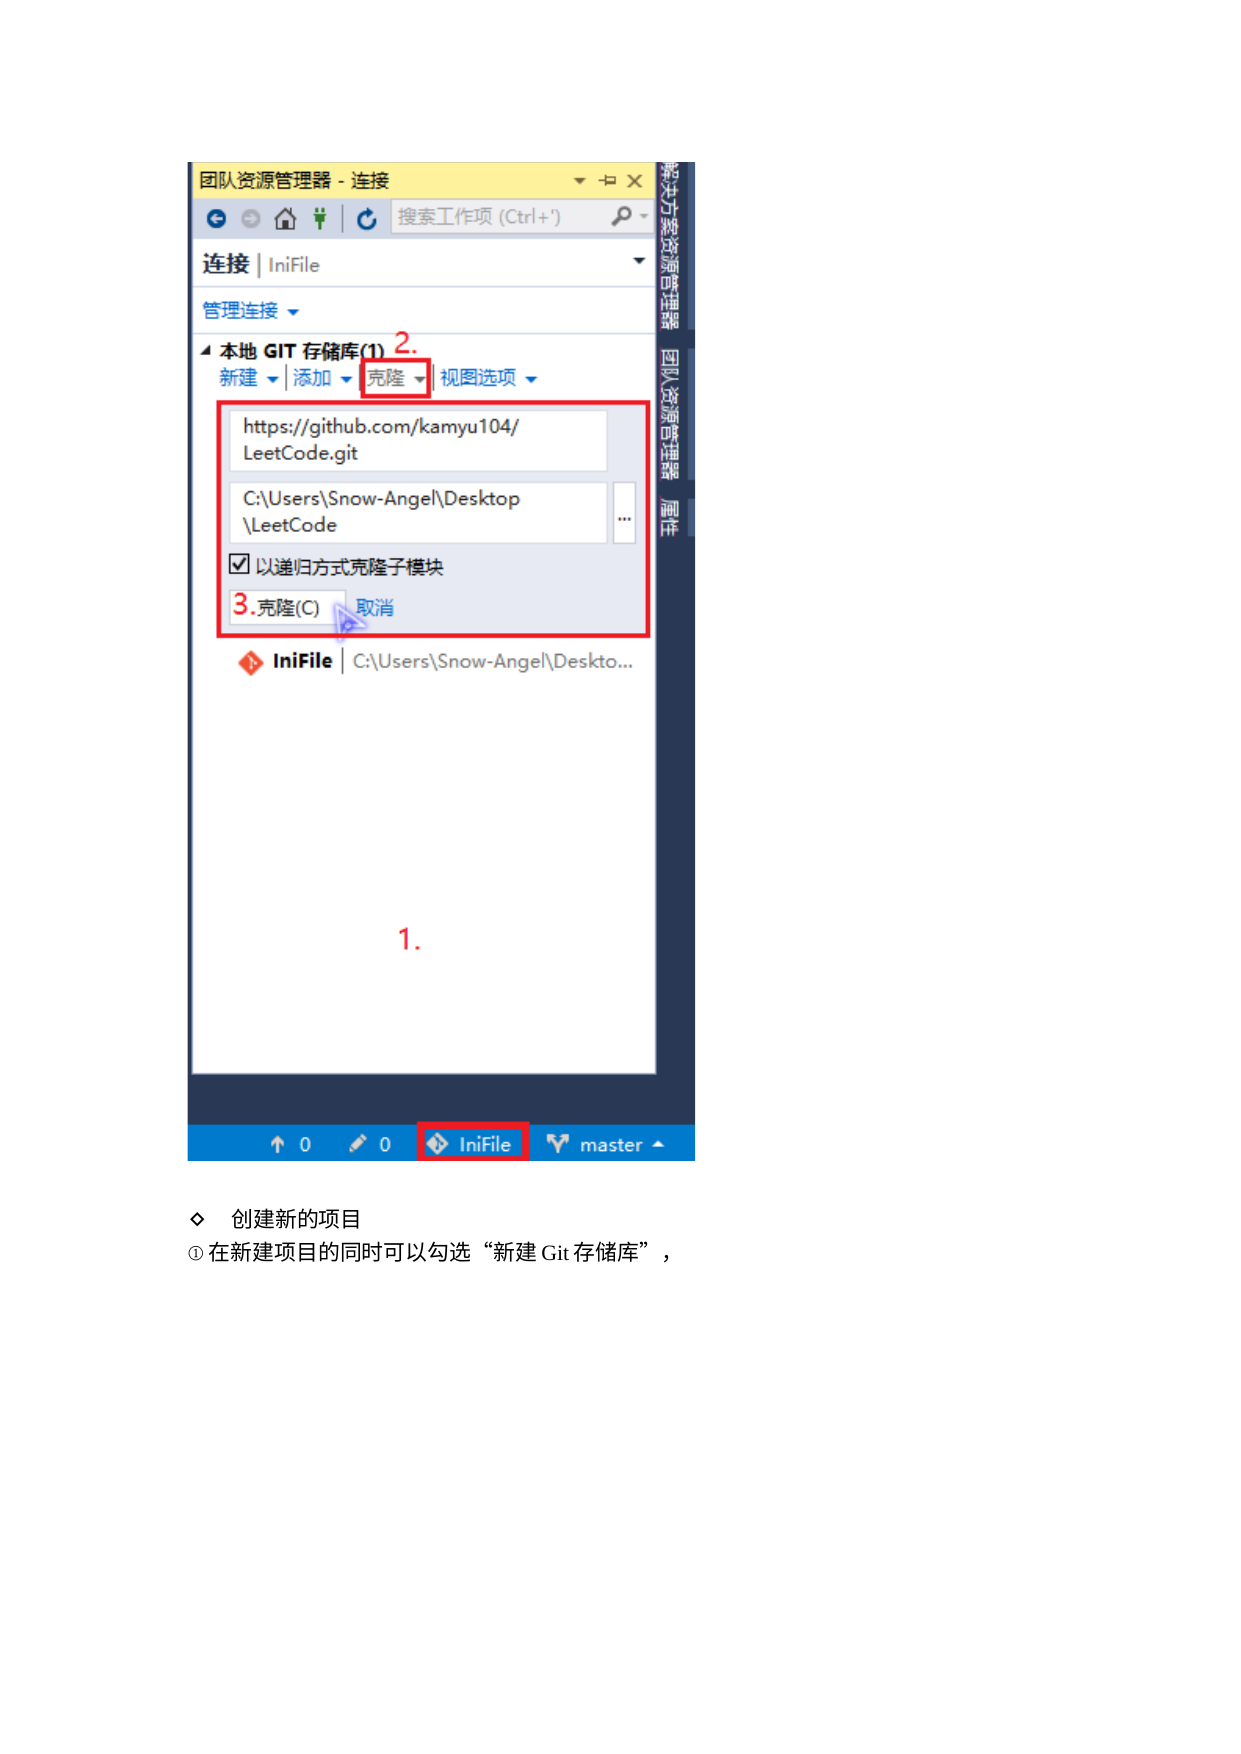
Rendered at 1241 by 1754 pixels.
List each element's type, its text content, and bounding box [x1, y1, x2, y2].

picture [187, 162, 696, 1161]
list 创建新的项目 [187, 1202, 1053, 1234]
text ①在新建项目的同时可以勾选“新建Git存储库”， [187, 1234, 1053, 1267]
